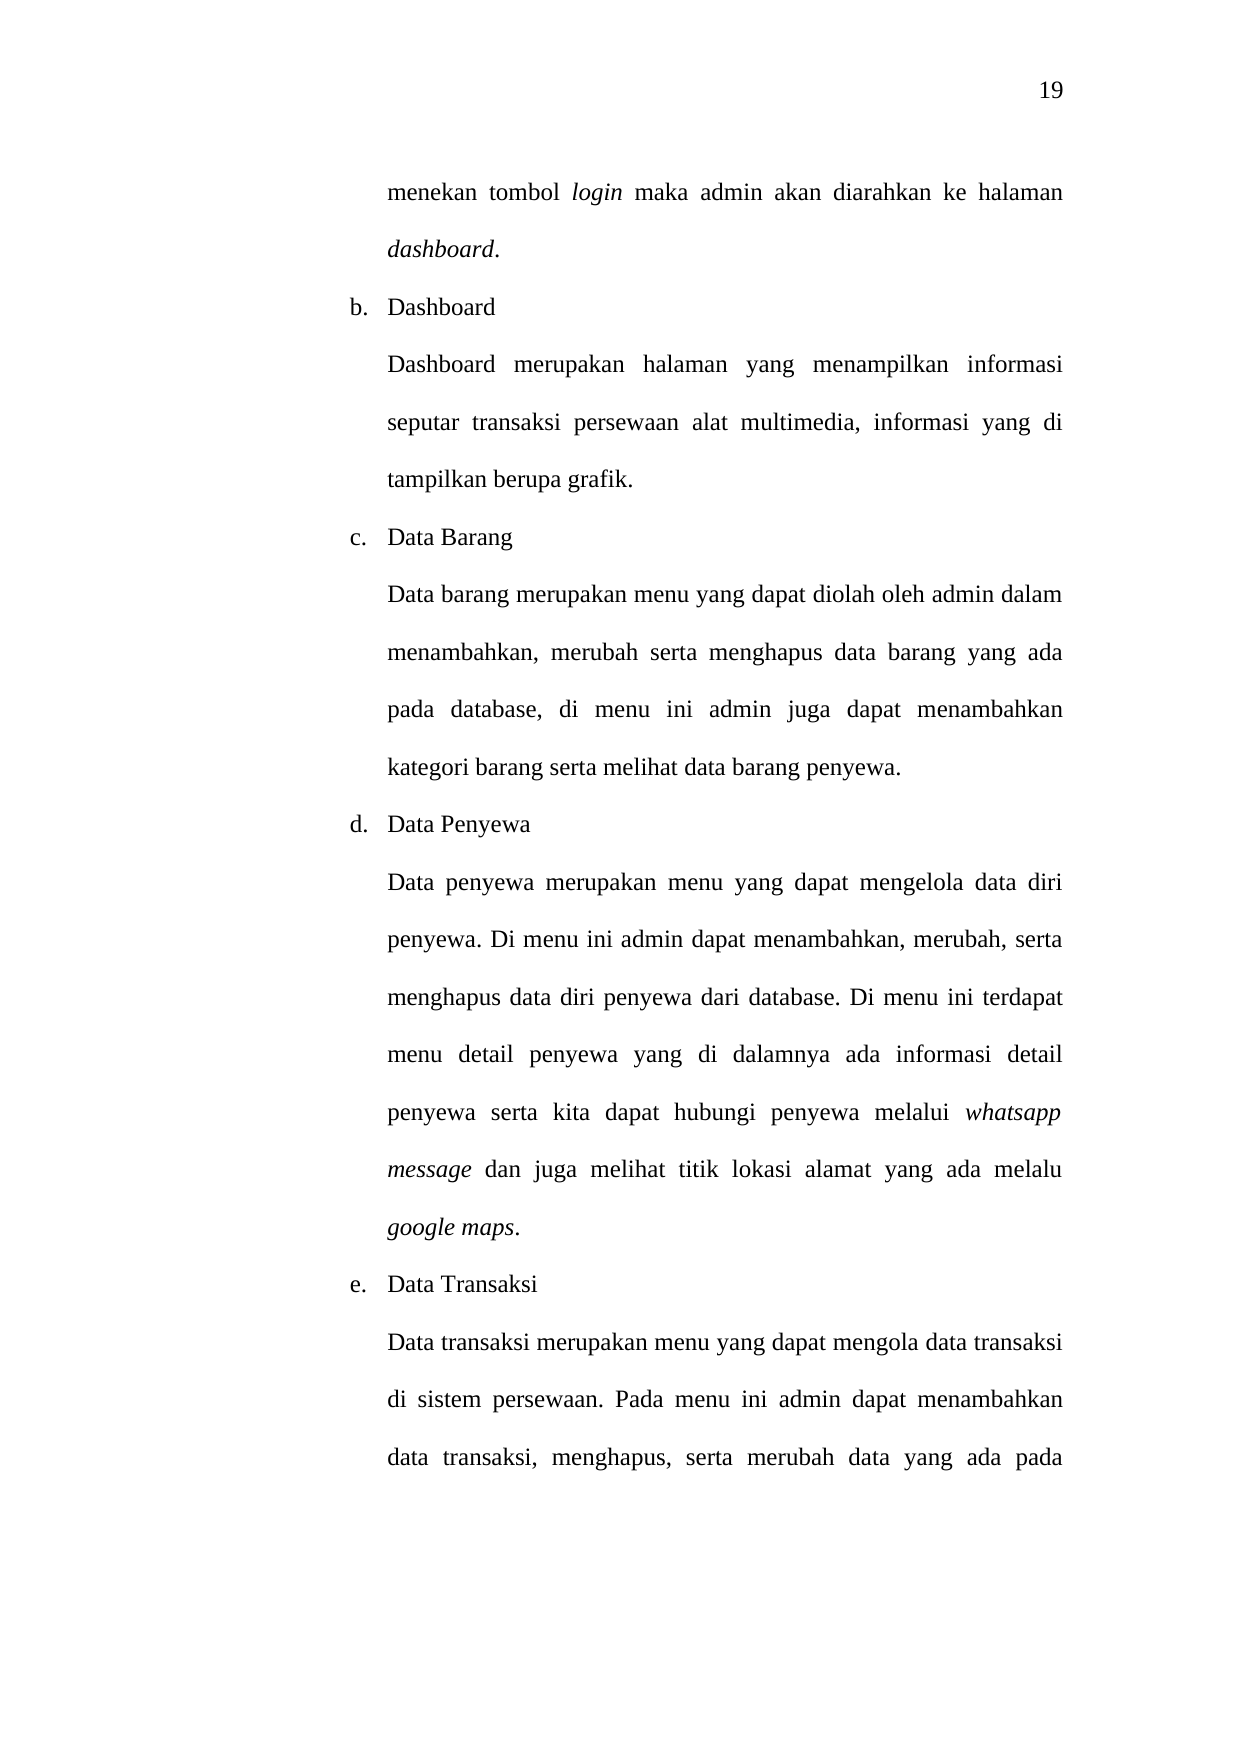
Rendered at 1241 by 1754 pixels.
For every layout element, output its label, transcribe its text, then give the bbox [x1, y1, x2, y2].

list Dashboard merupakan halaman yang menampilkan informasi seputar transaksi persewaan alat multimedia, informasi yang di tampilkan berupa grafik. [387, 349, 1063, 493]
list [387, 177, 1063, 263]
list Dashboard [349, 292, 1063, 321]
list Data Barang [349, 522, 1063, 551]
list Data barang merupakan menu yang dapat diolah oleh admin dalam menambahkan, merubah serta menghapus data barang yang ada pada database, di menu ini admin juga dapat menambahkan kategori barang serta melihat data barang penyewa. [387, 579, 1063, 781]
list Data penyewa merupakan menu yang dapat mengelola data diri penyewa. Di menu ini admin dapat menambahkan, merubah, serta menghapus data diri penyewa dari database. Di menu ini terdapat menu detail penyewa yang di dalamnya ada informasi detail penyewa serta kita dapat hubungi penyewa melalui whatsapp message dan juga melihat titik lokasi alamat yang ada melalu google maps. [387, 867, 1063, 1241]
list Data Transaksi [349, 1269, 1063, 1298]
list Data Penyewa [349, 809, 1063, 838]
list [387, 1327, 1063, 1471]
